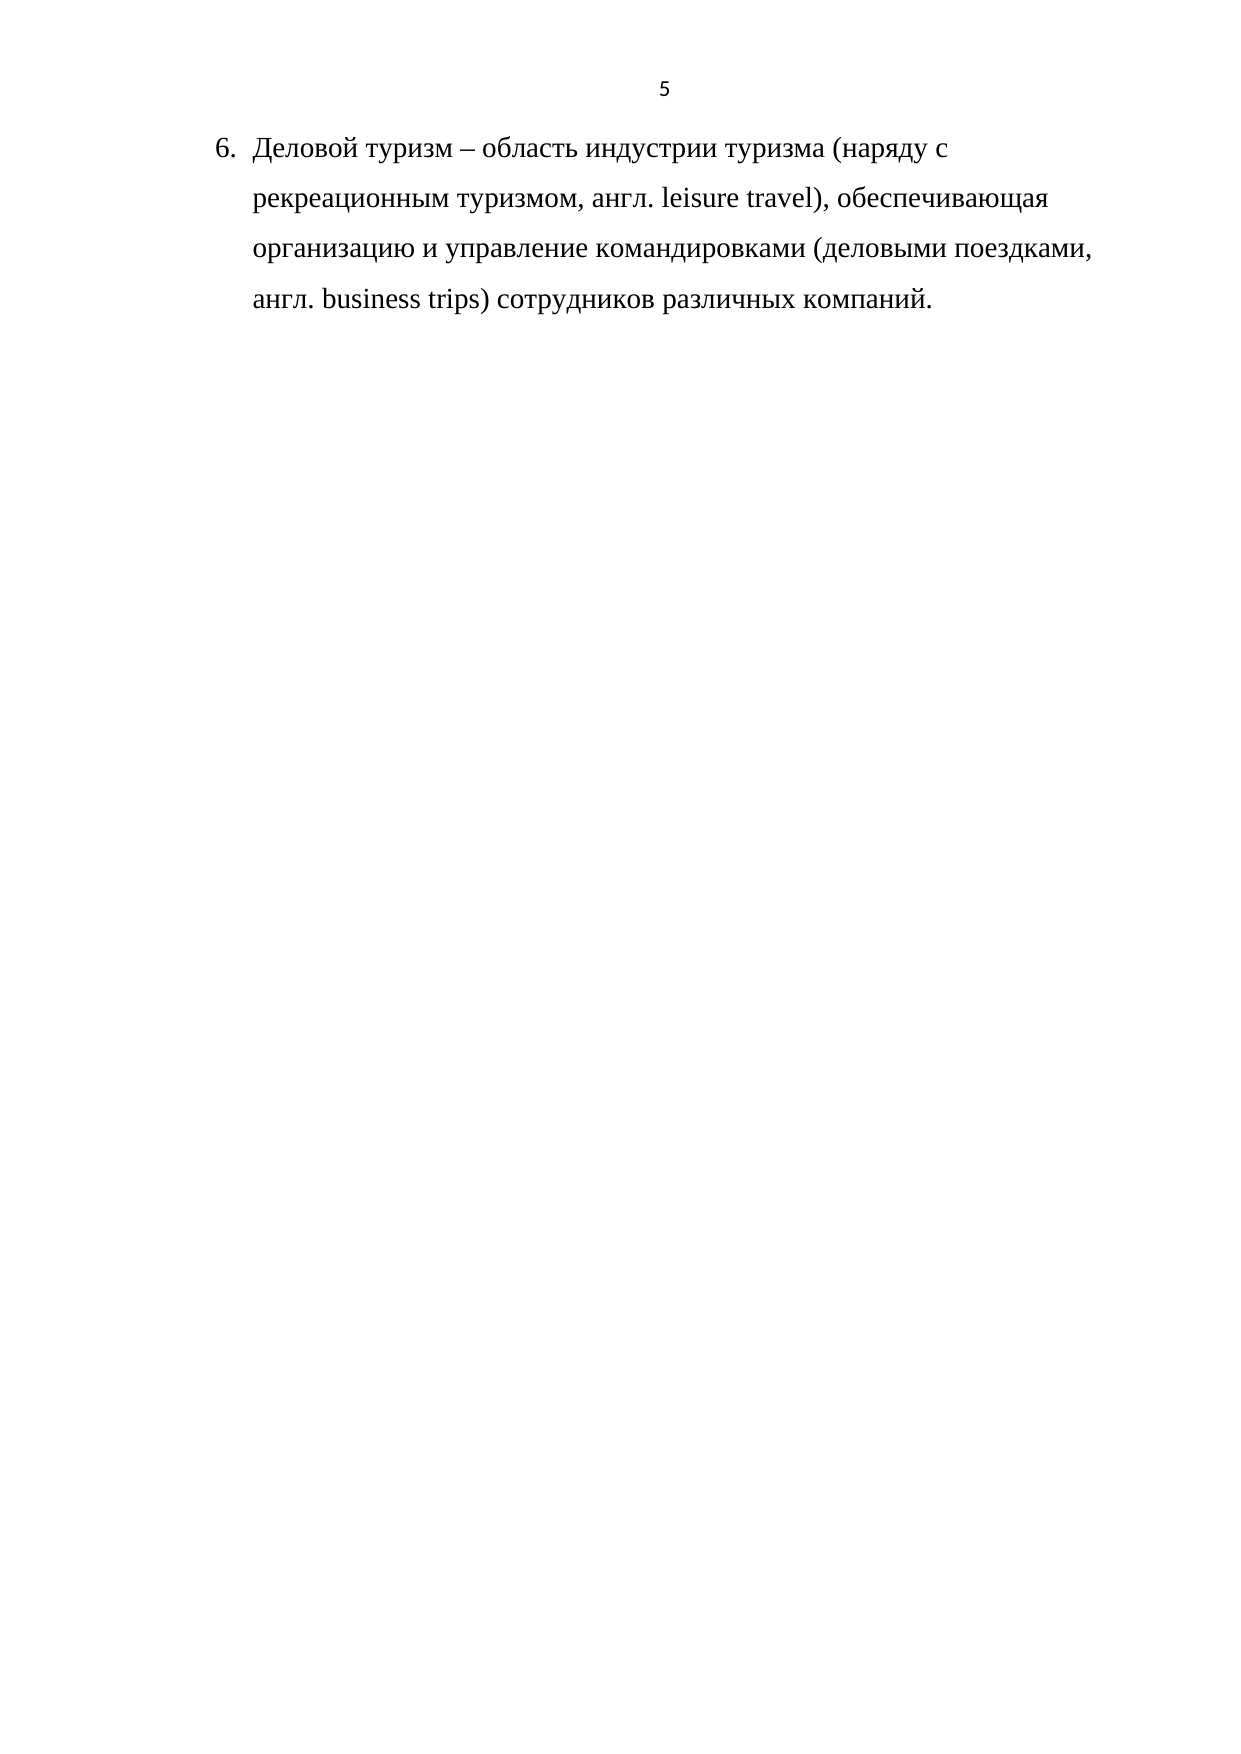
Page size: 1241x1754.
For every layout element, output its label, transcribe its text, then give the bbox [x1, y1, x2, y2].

list Деловой туризм – область индустрии туризма (наряду с рекреационным туризмом, англ. leisure travel), обеспечивающая организацию и управление командировками (деловыми поездками, англ. business trips) сотрудников различных компаний. [215, 130, 1152, 314]
